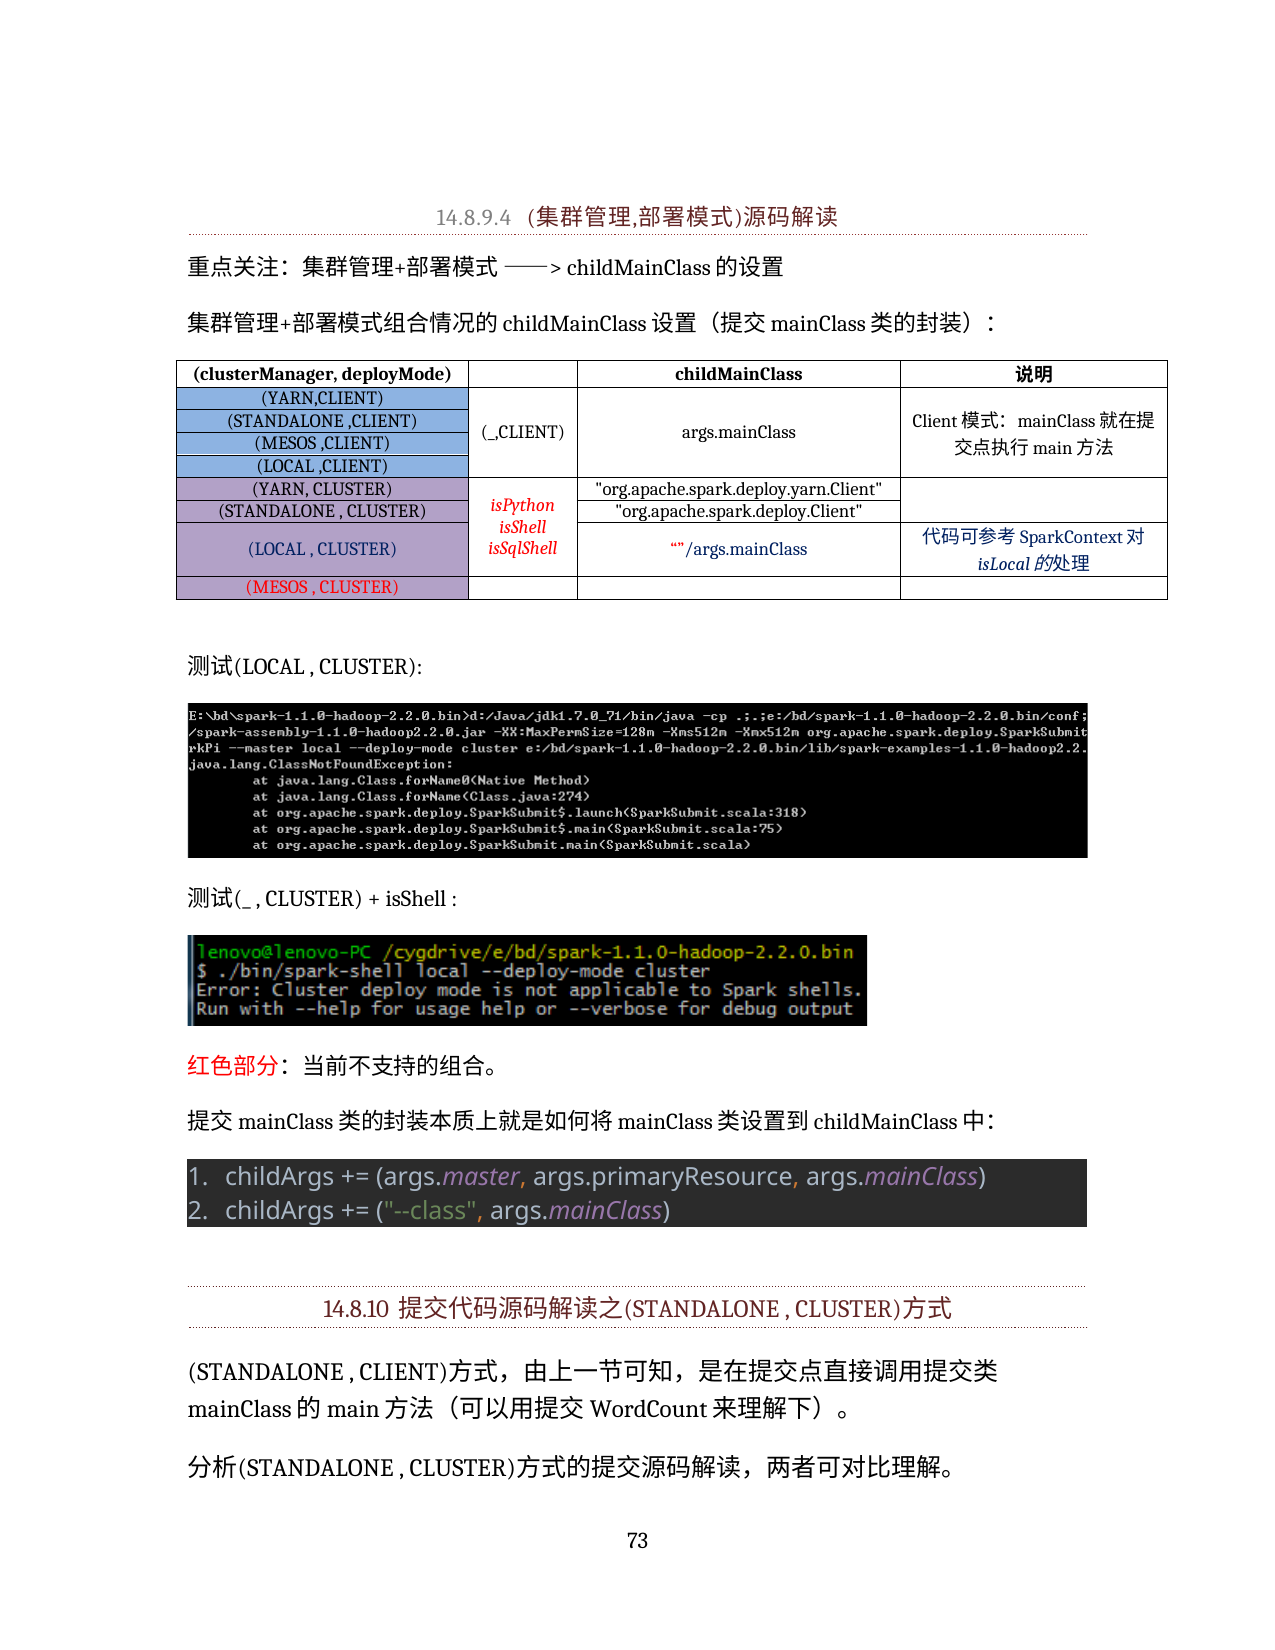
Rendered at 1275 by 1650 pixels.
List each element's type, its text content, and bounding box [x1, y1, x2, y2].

table_header 说明 [901, 361, 1167, 387]
table_cell 代码可参考SparkContext对isLocal的处理 [901, 523, 1167, 576]
text 分析(STANDALONE , CLUSTER)方式的提交源码解读，两者可对比理解。 [187, 1448, 1087, 1484]
table_cell "org.apache.spark.deploy.Client" [578, 501, 900, 522]
text 测试(_ , CLUSTER) + isShell : [187, 880, 1087, 913]
table_header [469, 361, 577, 387]
subtitle 提交代码源码解读之(STANDALONE , CLUSTER)方式 [187, 1286, 1087, 1328]
subtitle (集群管理,部署模式)源码解读 [187, 198, 1087, 235]
table_cell (MESOS ,CLIENT) [177, 433, 468, 454]
table_cell (YARN, CLUSTER) [177, 478, 468, 500]
table_cell "org.apache.spark.deploy.yarn.Client" [578, 478, 900, 500]
table_cell (STANDALONE ,CLIENT) [177, 410, 468, 432]
text (STANDALONE , CLIENT)方式，由上一节可知，是在提交点直接调用提交类mainClass的main方法（可以用提交WordCount来理解下）。 [187, 1351, 1087, 1425]
table_cell [578, 577, 900, 599]
list childArgs += (args.master, args.primaryResource, args.mainClass) [187, 1159, 1087, 1193]
text 提交mainClass类的封装本质上就是如何将mainClass类设置到childMainClass中： [187, 1103, 1087, 1136]
table_cell [469, 577, 577, 599]
table_cell “”/args.mainClass [578, 523, 900, 576]
table_cell (LOCAL ,CLIENT) [177, 456, 468, 477]
text 集群管理+部署模式组合情况的childMainClass设置（提交mainClass类的封装）： [187, 304, 1087, 338]
table_header (clusterManager, deployMode) [177, 361, 468, 387]
table_cell isPython isShell isSqlShell [469, 478, 577, 576]
table_cell (_,CLIENT) [469, 388, 577, 477]
picture [187, 935, 868, 1026]
table_cell args.mainClass [578, 388, 900, 477]
text 重点关注：集群管理+部署模式 ——> childMainClass的设置 [187, 249, 1087, 282]
table_header childMainClass [578, 361, 900, 387]
table_cell Client模式：mainClass就在提交点执行main方法 [901, 388, 1167, 477]
picture [187, 703, 1088, 858]
text 红色部分：当前不支持的组合。 [187, 1048, 1087, 1081]
table_cell (LOCAL , CLUSTER) [177, 523, 468, 576]
table_cell (MESOS , CLUSTER) [177, 577, 468, 599]
text 测试(LOCAL , CLUSTER): [187, 648, 1087, 681]
table_cell [901, 577, 1167, 599]
table_cell (YARN,CLIENT) [177, 388, 468, 409]
table_cell [901, 478, 1167, 522]
table_cell (STANDALONE , CLUSTER) [177, 501, 468, 522]
list childArgs += ("--class", args.mainClass) [187, 1193, 1087, 1227]
